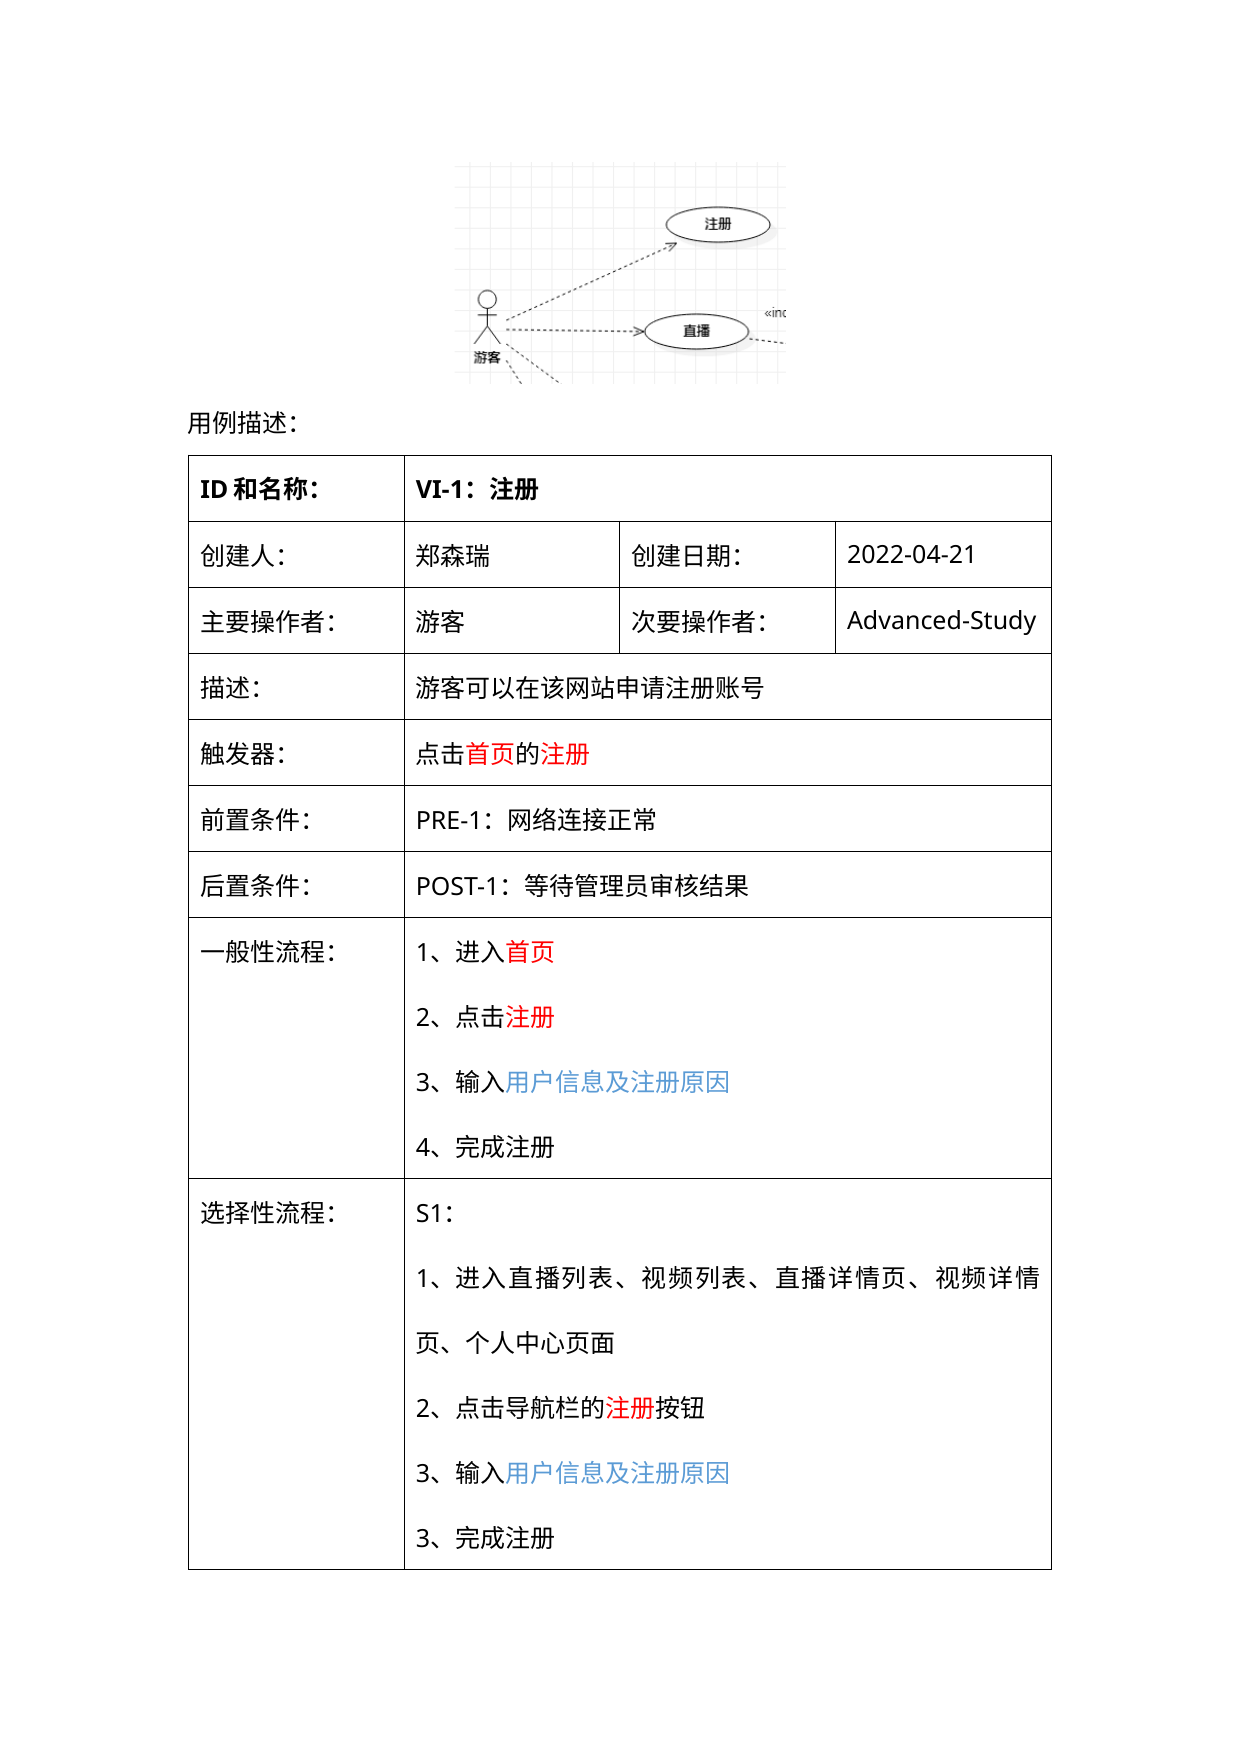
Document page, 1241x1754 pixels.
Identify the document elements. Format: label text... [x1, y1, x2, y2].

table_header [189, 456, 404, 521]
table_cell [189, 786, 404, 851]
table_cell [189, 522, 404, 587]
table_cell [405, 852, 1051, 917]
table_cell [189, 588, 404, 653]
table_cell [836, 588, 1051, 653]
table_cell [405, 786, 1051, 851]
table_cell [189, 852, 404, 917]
text 用例描述： [187, 389, 1053, 454]
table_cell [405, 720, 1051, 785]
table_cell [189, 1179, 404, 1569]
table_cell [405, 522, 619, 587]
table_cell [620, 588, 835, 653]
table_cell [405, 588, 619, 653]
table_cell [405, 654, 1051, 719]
picture [454, 162, 786, 384]
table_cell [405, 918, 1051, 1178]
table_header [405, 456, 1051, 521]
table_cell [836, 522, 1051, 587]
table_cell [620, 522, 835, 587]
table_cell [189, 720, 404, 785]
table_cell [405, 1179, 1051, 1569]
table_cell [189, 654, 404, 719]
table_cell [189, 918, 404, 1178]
